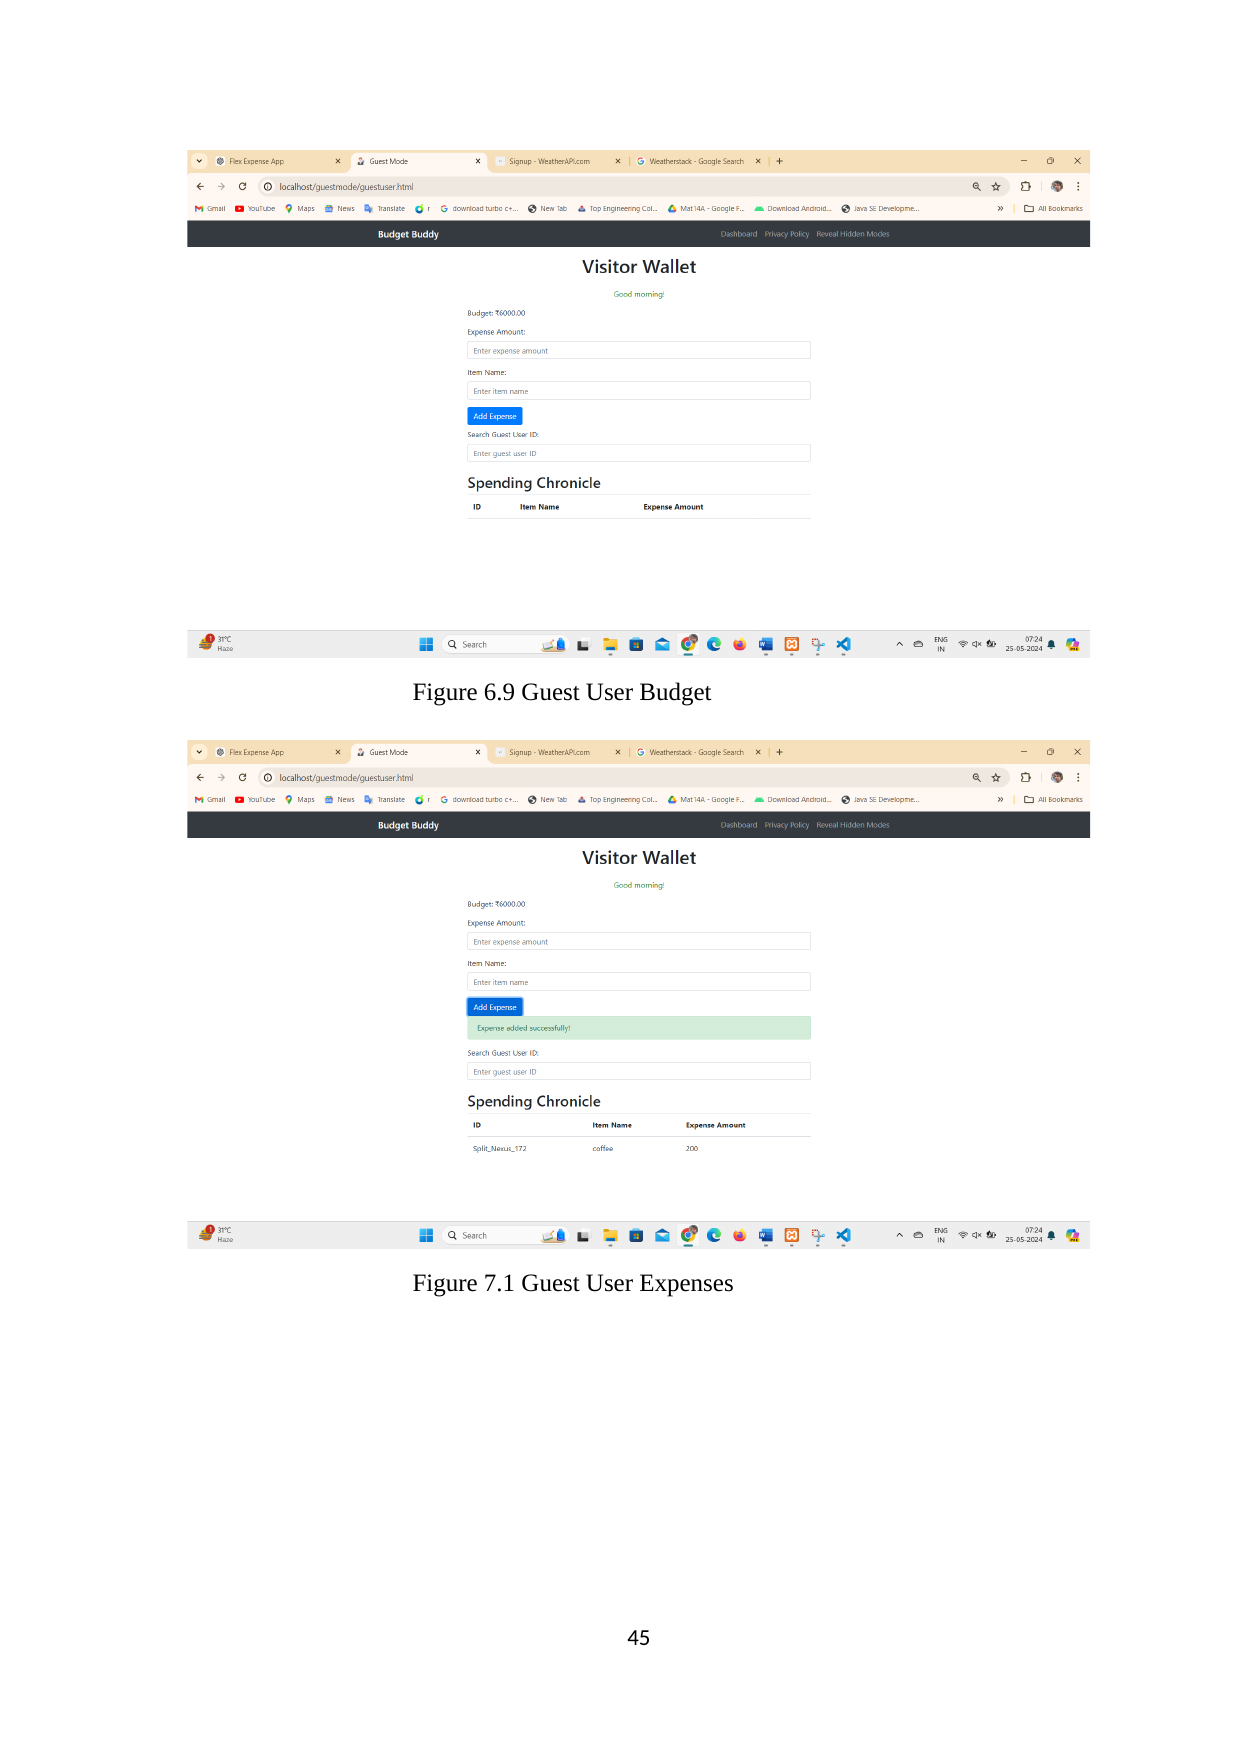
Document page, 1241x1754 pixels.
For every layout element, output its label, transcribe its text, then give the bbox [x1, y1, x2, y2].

text Figure 6.9 Guest User Budget [337, 677, 1090, 706]
text Figure 7.1 Guest User Expenses [337, 1268, 1090, 1296]
picture [187, 150, 1091, 658]
picture [187, 740, 1091, 1249]
